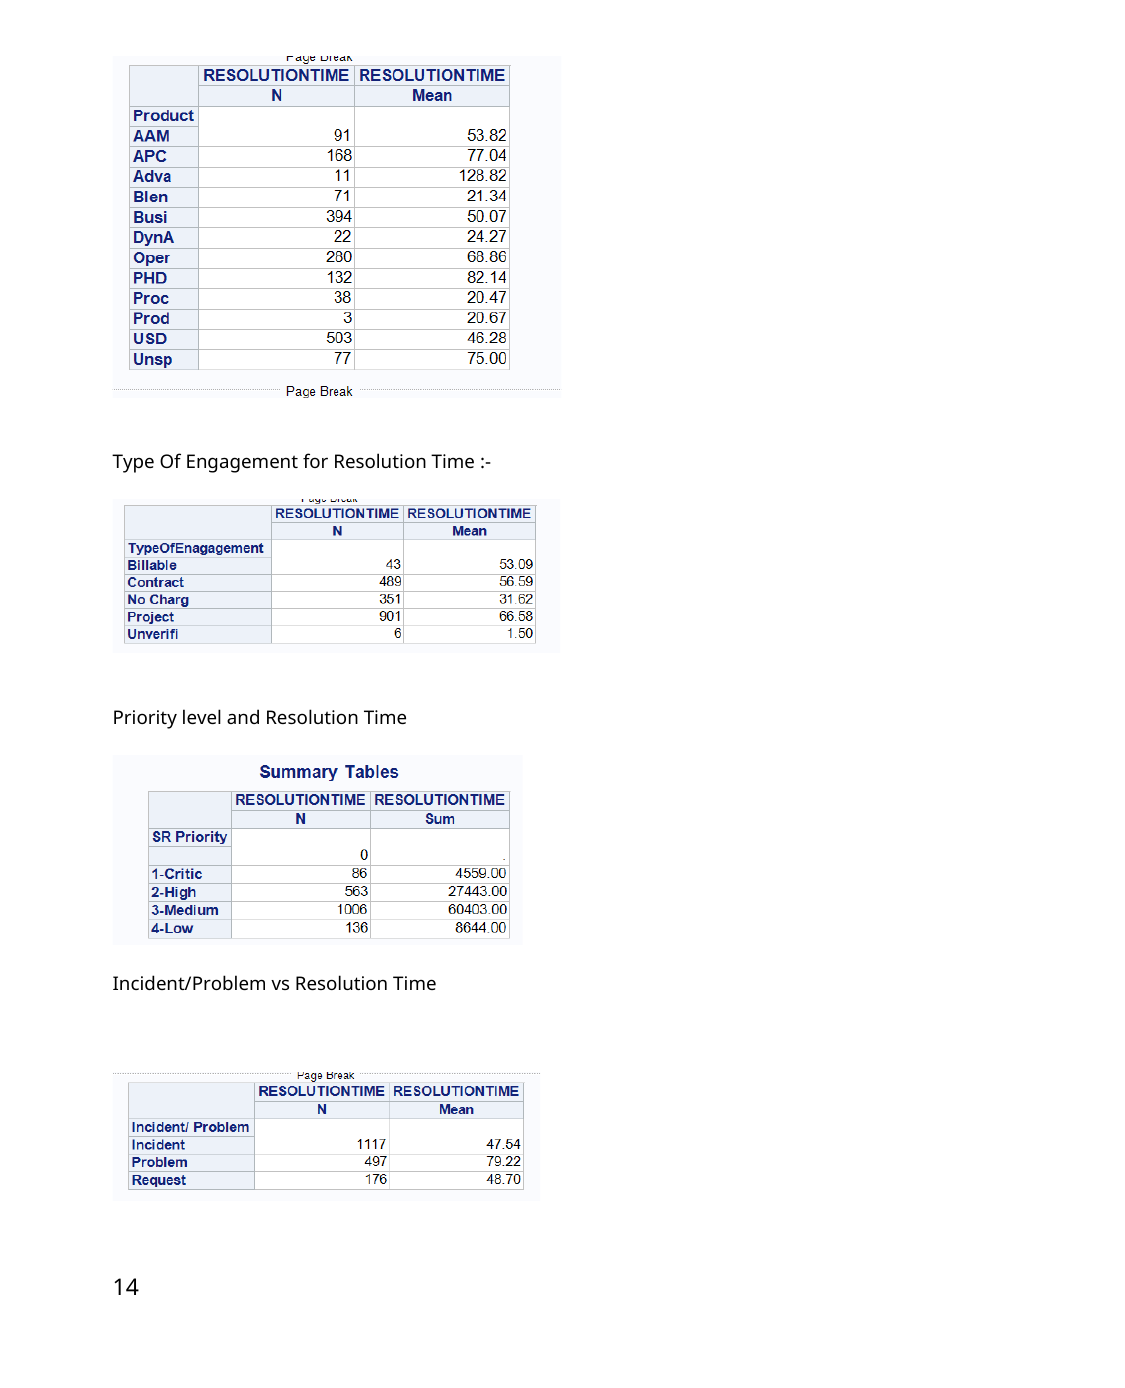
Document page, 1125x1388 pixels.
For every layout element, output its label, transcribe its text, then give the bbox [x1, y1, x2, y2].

text Incident/Problem vs Resolution Time [112, 970, 1012, 996]
picture [112, 1072, 540, 1201]
text Type Of Engagement for Resolution Time :- [112, 448, 1012, 474]
picture [112, 755, 523, 945]
text Priority level and Resolution Time [112, 704, 1012, 729]
picture [112, 56, 562, 398]
picture [112, 499, 561, 653]
